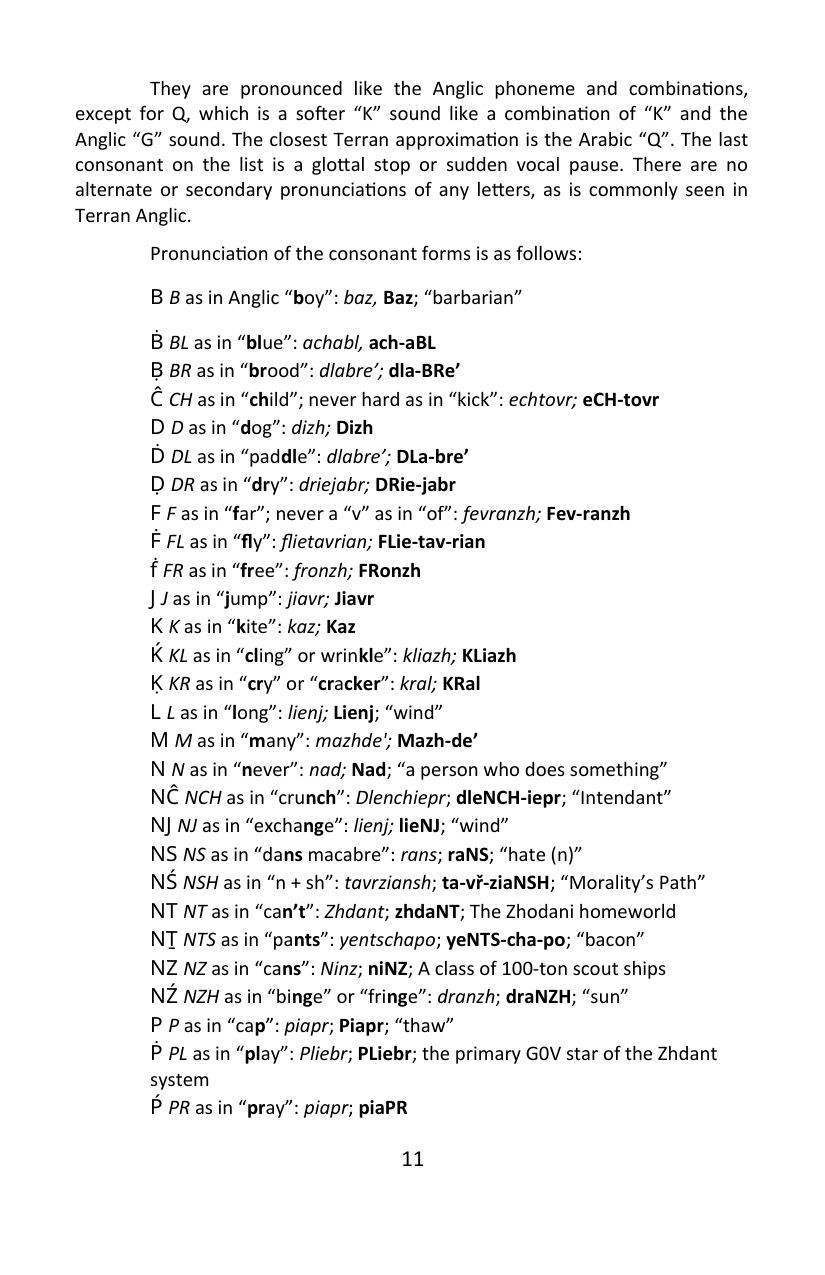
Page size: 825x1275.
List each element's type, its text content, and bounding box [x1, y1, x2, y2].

text NŚ NSH as in “n + sh”: tavrziansh; ta-vř-ziaNSH; “Morality’s Path” [150, 867, 750, 896]
text Pronunciation of the consonant forms is as follows: [75, 240, 750, 265]
text L L as in “long”: lienj; Lienj; “wind” [150, 697, 750, 725]
text NJ NJ as in “exchange”: lienj; lieNJ; “wind” [150, 811, 750, 839]
text Ḋ DL as in “paddle”: dlabre’; DLa-bre’ [150, 441, 750, 469]
text J J as in “jump”: jiavr; Jiavr [150, 583, 750, 612]
text D D as in “dog”: dizh; Dizh [150, 412, 750, 441]
text Ḃ BL as in “blue”: achabl, ach-aBL [150, 327, 750, 356]
text NṮ NTS as in “pants”: yentschapo; yeNTS-cha-po; “bacon” [150, 924, 750, 953]
text NT NT as in “can’t”: Zhdant; zhdaNT; The Zhodani homeworld [150, 896, 750, 924]
text Ḅ BR as in “brood”: dlabre’; dla-BRe’ [150, 356, 750, 384]
text They are pronounced like the Anglic phoneme and combinations, except for Q, which is a softer “K” sound like a combination of “K” and the Anglic “G” sound. The closest Terran approximation is the Arabic “Q”. The last consonant on the list is a glottal stop or sudden vocal pause. There are no alternate or secondary pronunciations of any letters, as is commonly seen in Terran Anglic. [75, 75, 750, 227]
text N N as in “never”: nad; Nad; “a person who does something” [150, 754, 750, 782]
text Ĉ CH as in “child”; never hard as in “kick”: echtovr; eCH-tovr [150, 384, 750, 412]
text NS NS as in “dans macabre”: rans; raNS; “hate (n)” [150, 839, 750, 867]
text F F as in “far”; never a “v” as in “of”: fevranzh; Fev-ranzh [150, 498, 750, 526]
text NŹ NZH as in “binge” or “fringe”: dranzh; draNZH; “sun” [150, 981, 750, 1010]
text NĈ NCH as in “crunch”: Dlenchiepr; dleNCH-iepr; “Intendant” [150, 782, 750, 811]
text P P as in “cap”: piapr; Piapr; “thaw” [150, 1010, 750, 1038]
text ḟ FR as in “free”: fronzh; FRonzh [150, 555, 750, 583]
text NZ NZ as in “cans”: Ninz; niNZ; A class of 100-ton scout ships [150, 953, 750, 981]
text Ṗ PL as in “play”: Pliebr; PLiebr; the primary G0V star of the Zhdant system [150, 1038, 750, 1092]
text M M as in “many”: mazhde'; Mazh-de’ [150, 725, 750, 754]
text Ḟ FL as in “fly”: flietavrian; FLie-tav-rian [150, 526, 750, 555]
text K K as in “kite”: kaz; Kaz [150, 612, 750, 640]
text Ḍ DR as in “dry”: driejabr; DRie-jabr [150, 469, 750, 498]
text B B as in Anglic “boy”: baz, Baz; “barbarian” [150, 282, 750, 311]
text Ṕ PR as in “pray”: piapr; piaPR [150, 1092, 750, 1120]
text Ḱ KL as in “cling” or wrinkle”: kliazh; KLiazh [150, 640, 750, 668]
text Ḳ KR as in “cry” or “cracker”: kral; KRal [150, 668, 750, 697]
